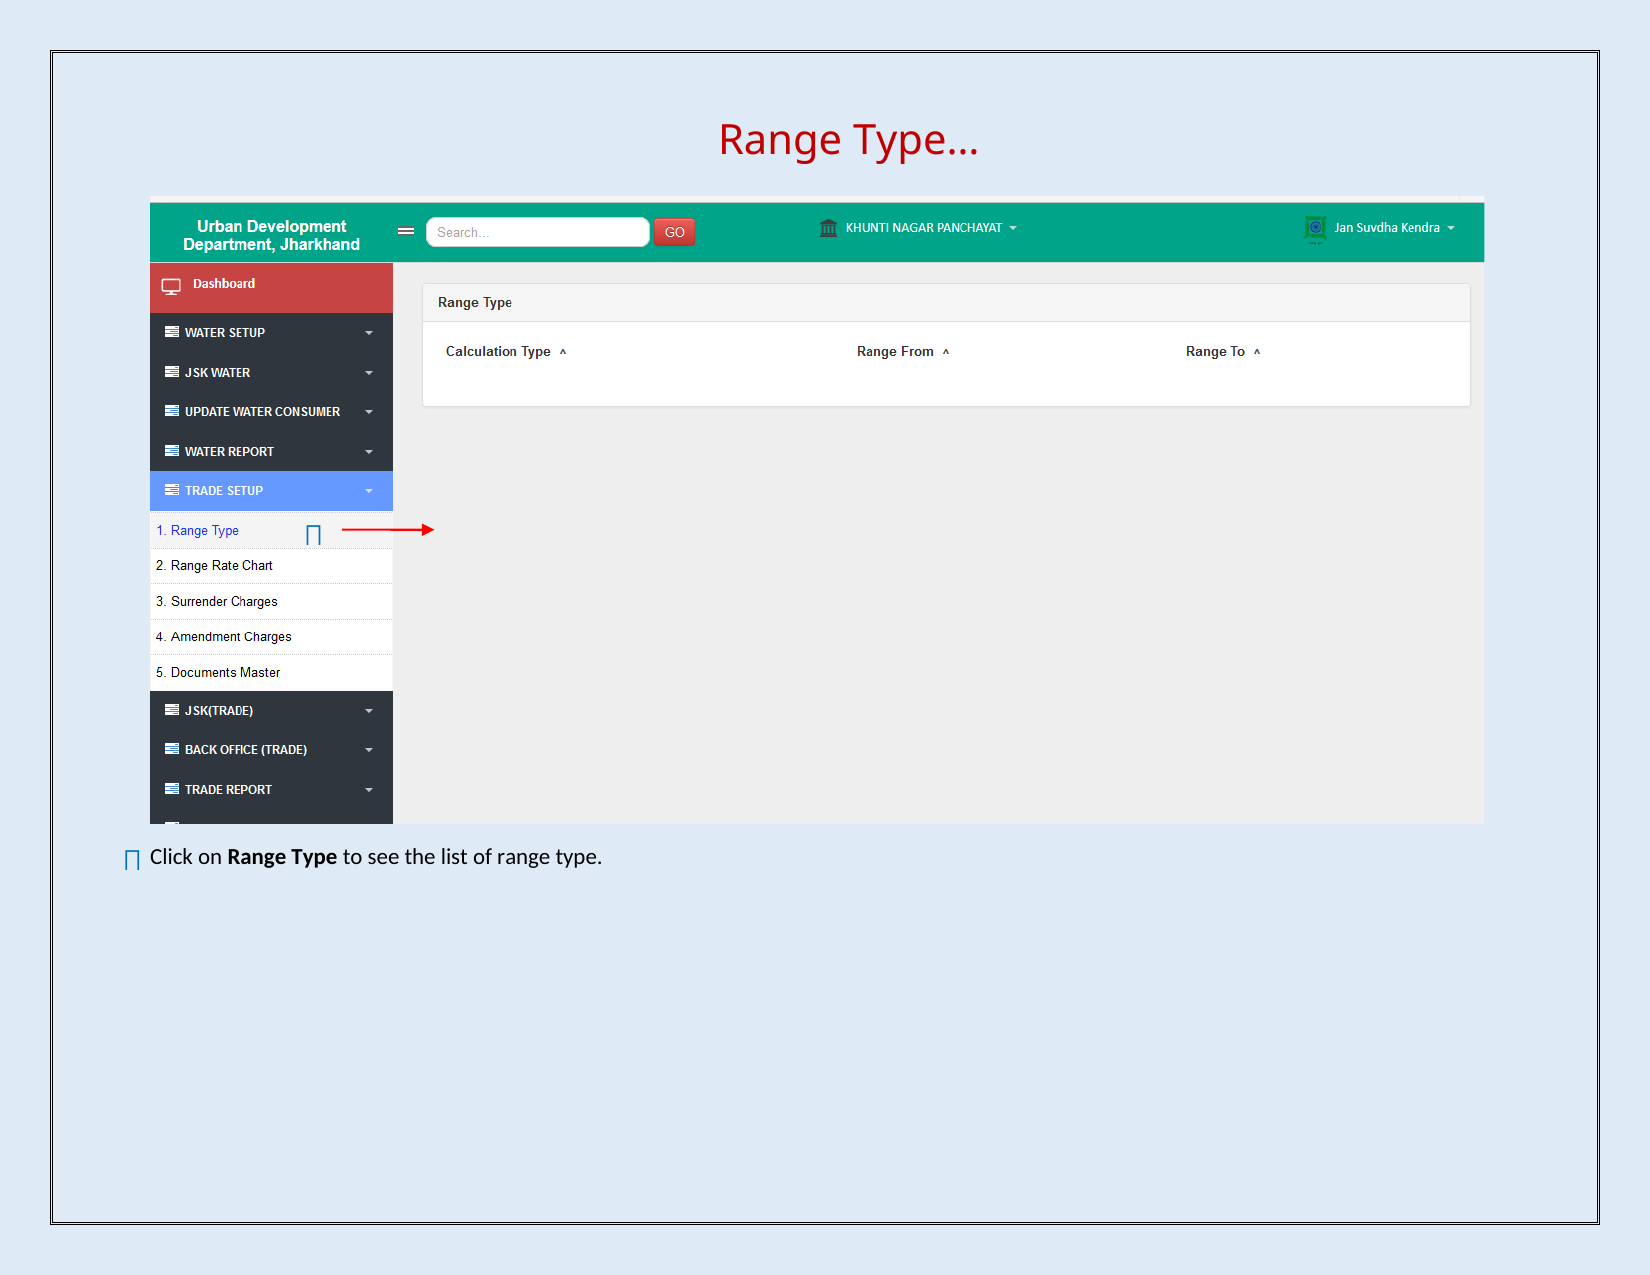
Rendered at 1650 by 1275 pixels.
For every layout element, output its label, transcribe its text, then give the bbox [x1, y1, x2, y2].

picture [150, 196, 1485, 824]
text Click on Range Type to see the list of range type. [150, 842, 1500, 870]
